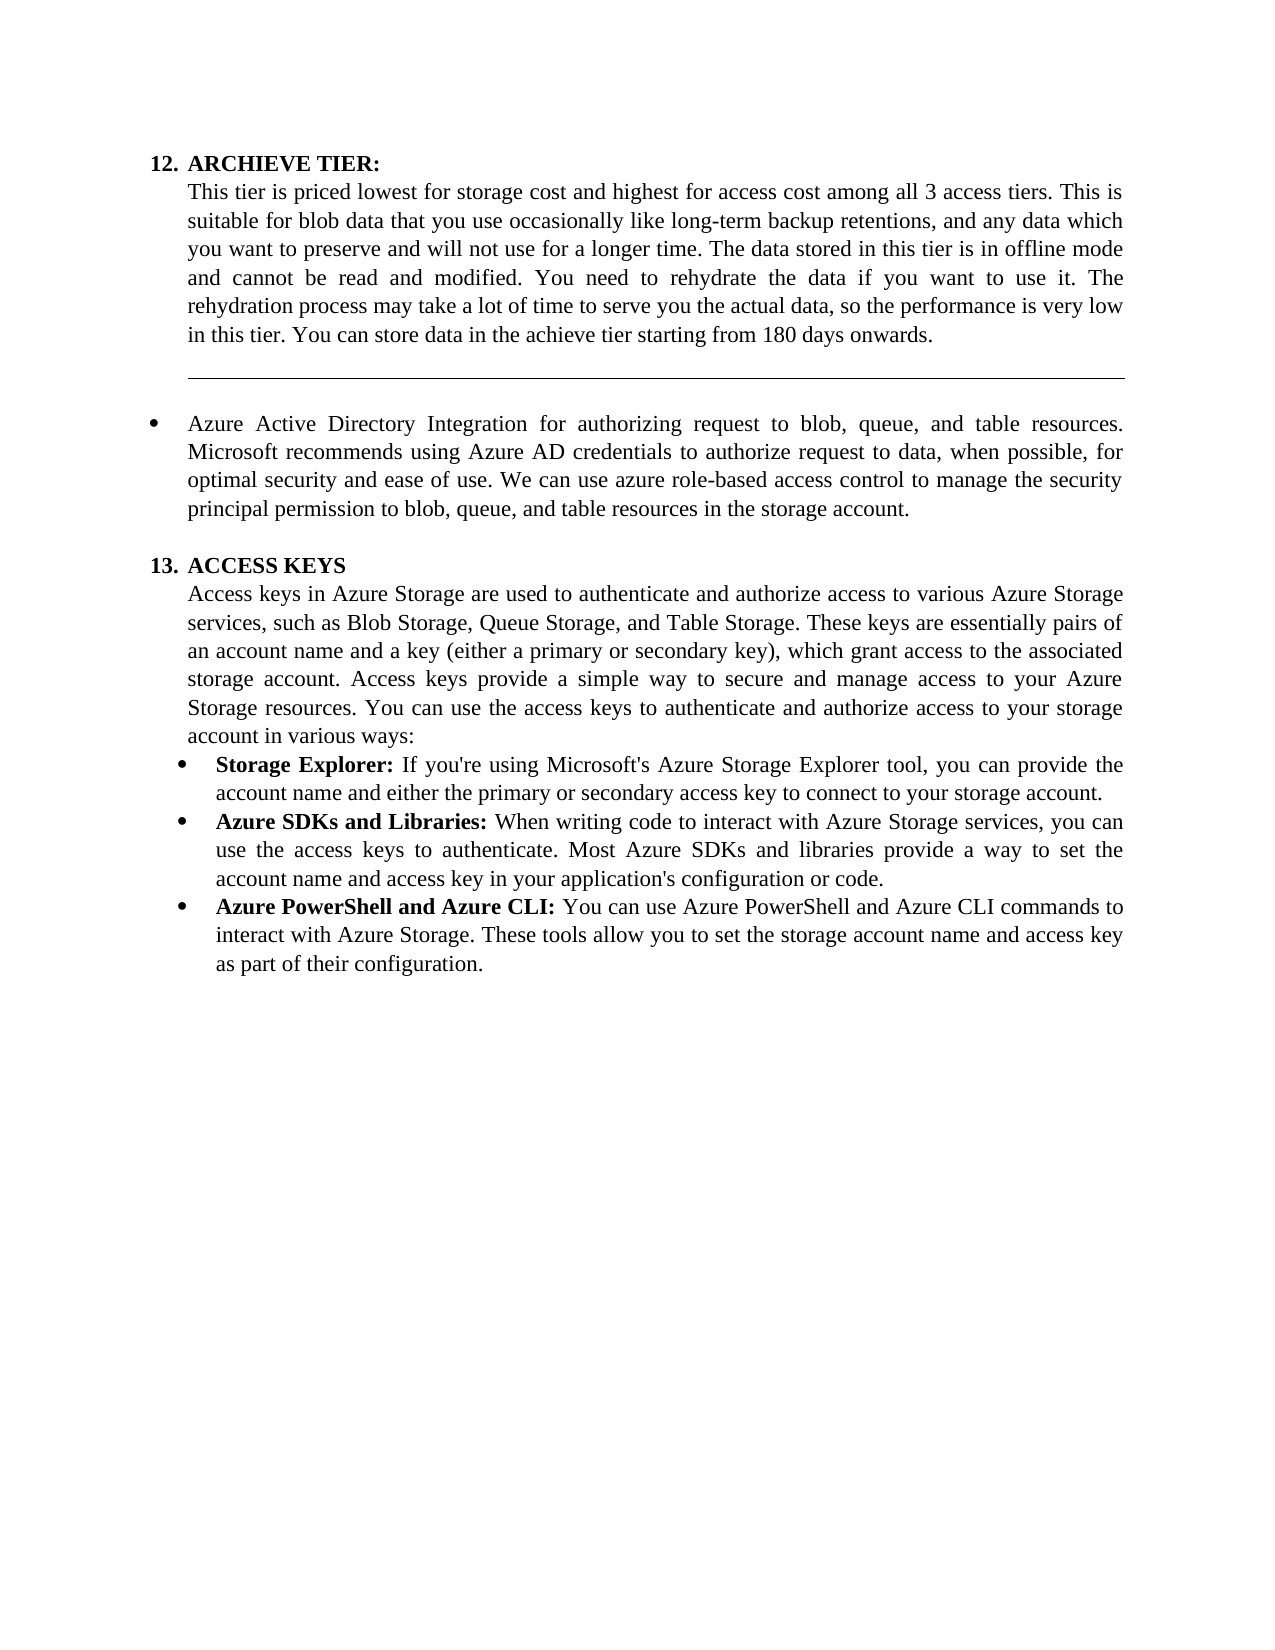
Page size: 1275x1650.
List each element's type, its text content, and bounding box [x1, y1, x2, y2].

list Access keys in Azure Storage are used to authenticate and authorize access to various Azure Storage services, such as Blob Storage, Queue Storage, and Table Storage. These keys are essentially pairs of an account name and a key (either a primary or secondary key), which grant access to the associated storage account. Access keys provide a simple way to secure and manage access to your Azure Storage resources. You can use the access keys to authenticate and authorize access to your storage account in various ways: [187, 580, 1125, 749]
list ARCHIEVE TIER: [150, 150, 1125, 176]
list Azure SDKs and Libraries: When writing code to interact with Azure Storage services, you can use the access keys to authenticate. Most Azure SDKs and libraries provide a way to set the account name and access key in your application's configuration or code. [178, 808, 1125, 891]
list Azure PowerShell and Azure CLI: You can use Azure PowerShell and Azure CLI commands to interact with Azure Storage. These tools allow you to set the storage account name and access key as part of their configuration. [178, 893, 1125, 976]
list Storage Explorer: If you're using Microsoft's Azure Storage Explorer tool, you can provide the account name and either the primary or secondary access key to connect to your storage account. [178, 751, 1125, 806]
list ACCESS KEYS [150, 552, 1125, 578]
list Azure Active Directory Integration for authorizing request to blob, queue, and table resources. Microsoft recommends using Azure AD credentials to authorize request to data, when possible, for optimal security and ease of use. We can use azure role-based access control to manage the security principal permission to blob, queue, and table resources in the storage account. [150, 409, 1125, 521]
list This tier is priced lowest for storage cost and highest for access cost among all 3 access tiers. This is suitable for blob data that you use occasionally like long-term backup retentions, and any data which you want to preserve and will not use for a longer time. The data stored in this tier is in offline mode and cannot be read and modified. You need to rehydrate the data if you want to use it. The rehydration process may take a lot of time to serve you the actual data, so the performance is very low in this tier. You can store data in the achieve tier starting from 180 days onwards. [187, 178, 1125, 347]
